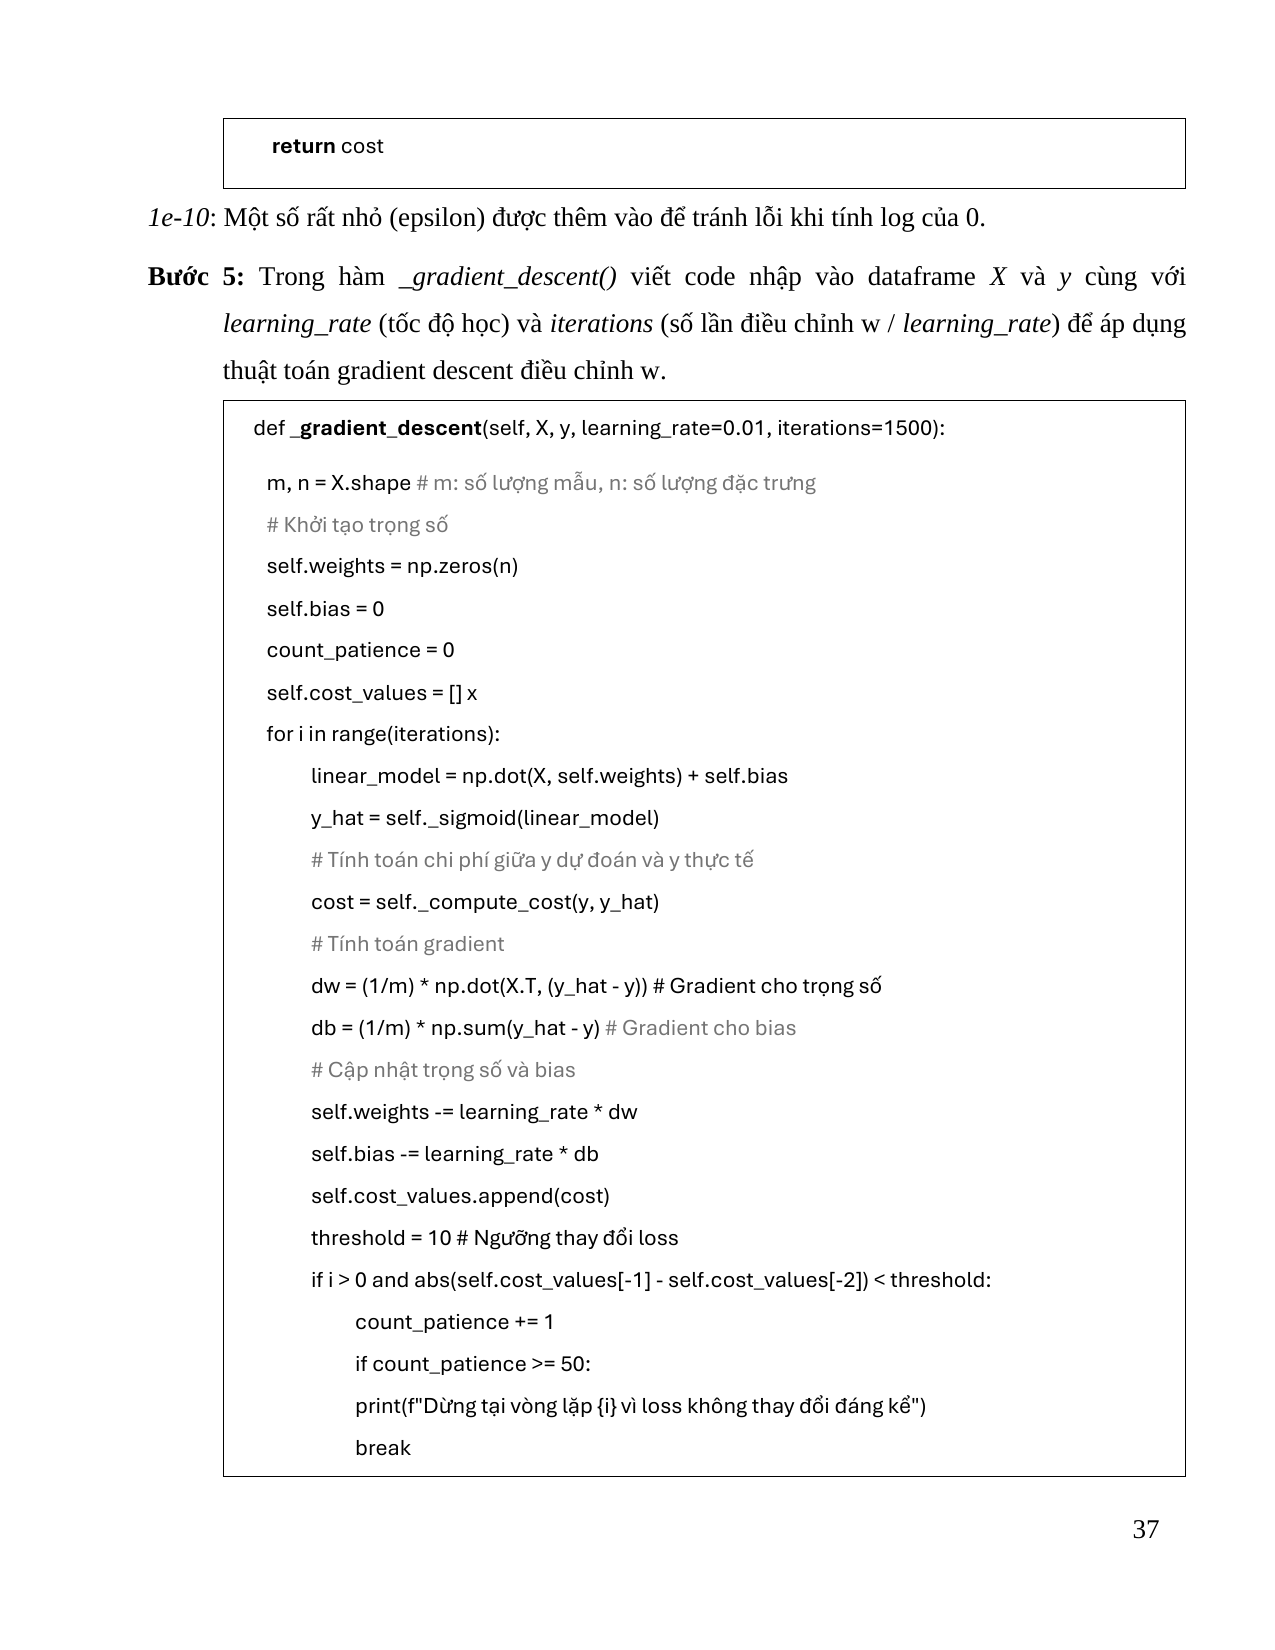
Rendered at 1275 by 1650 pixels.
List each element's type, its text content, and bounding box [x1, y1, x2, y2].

text 1e-10: Một số rất nhỏ (epsilon) được thêm vào để tránh lỗi khi tính log của 0. [148, 201, 1186, 232]
text Bước 5: Trong hàm _gradient_descent() viết code nhập vào dataframe X và y cùng với learning_rate (tốc độ học) và iterations (số lần điều chỉnh w / learning_rate) để áp dụng thuật toán gradient descent điều chỉnh w. [148, 260, 1186, 385]
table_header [224, 401, 1185, 1476]
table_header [224, 119, 1185, 188]
